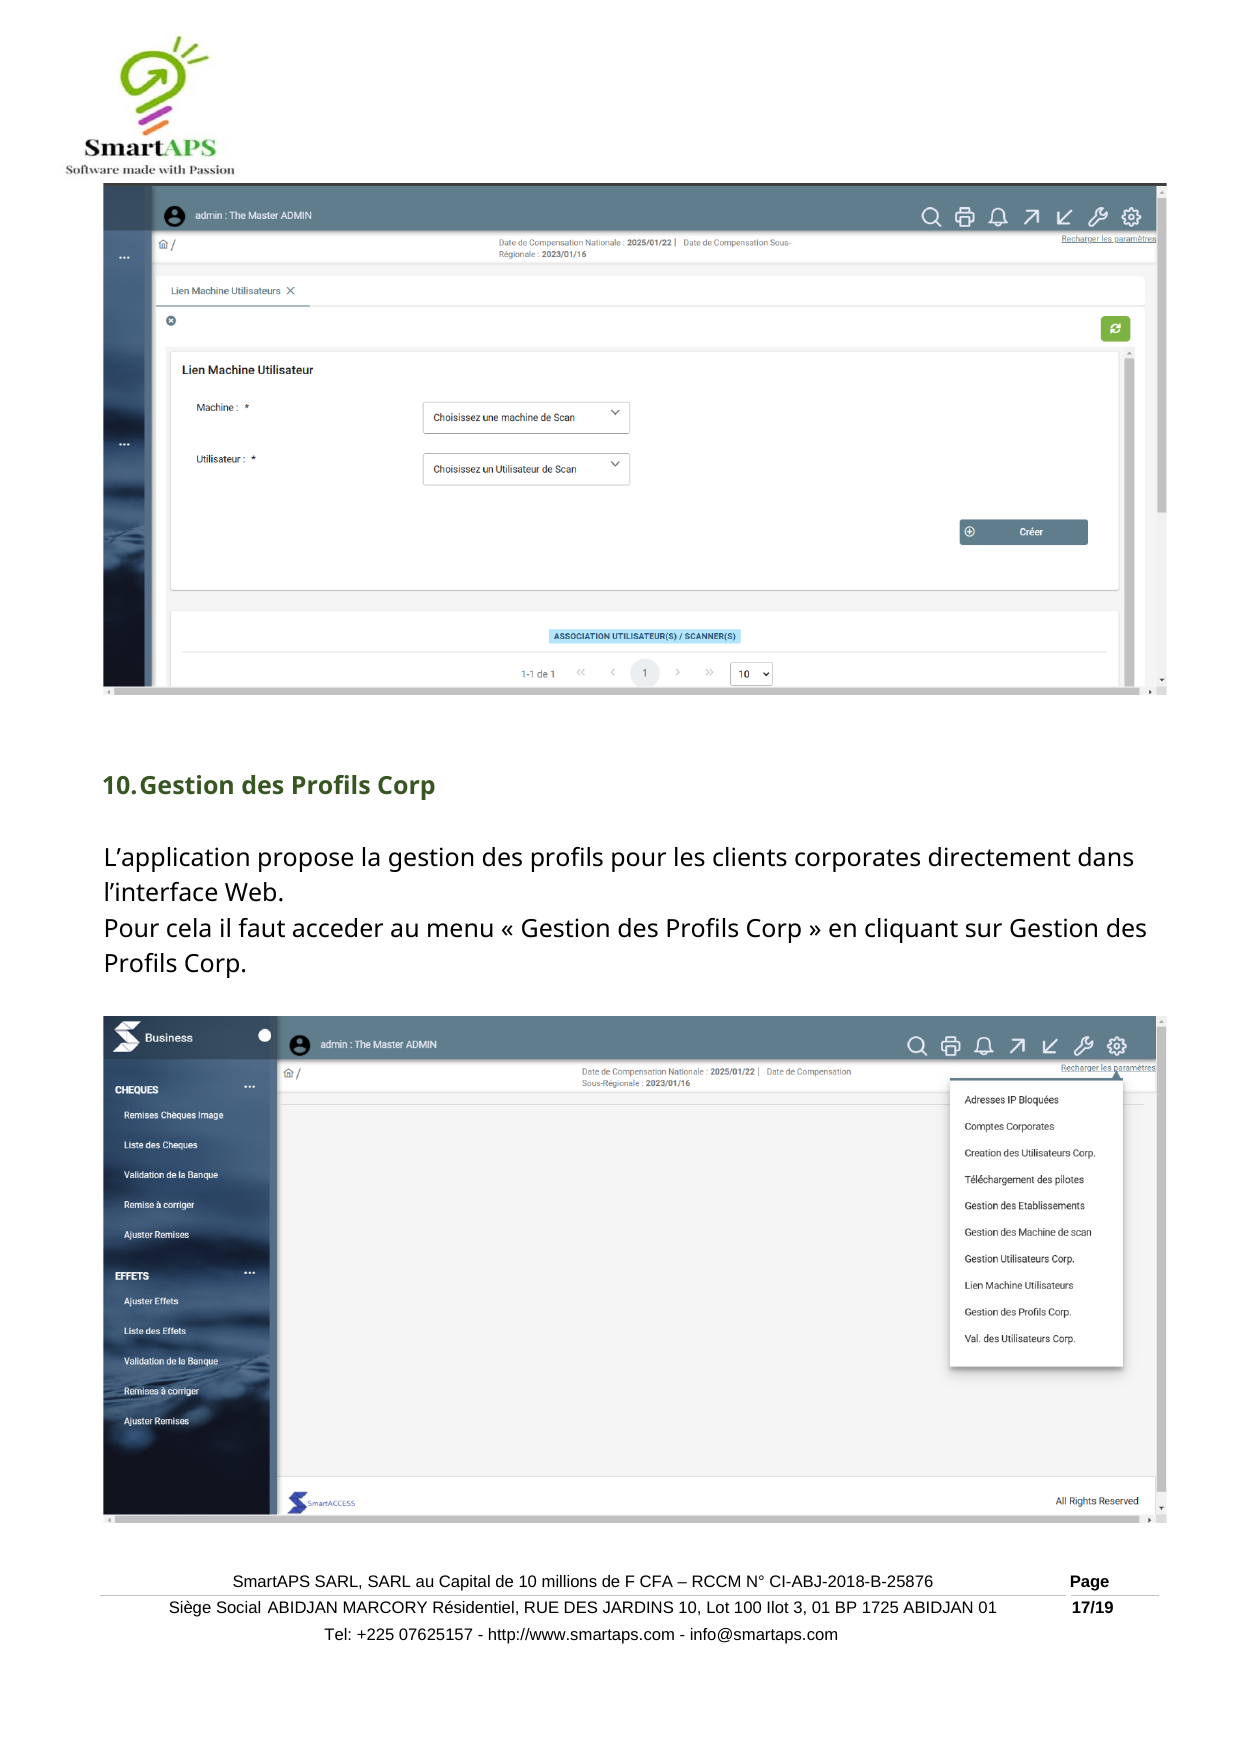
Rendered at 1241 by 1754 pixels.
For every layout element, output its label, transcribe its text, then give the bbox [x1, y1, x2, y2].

text Pour cela il faut acceder au menu « Gestion des Profils Corp » en cliquant sur Gestion des Profils Corp. [103, 910, 1167, 979]
text L’application propose la gestion des profils pour les clients corporates directement dans l’interface Web. [103, 840, 1167, 909]
picture [103, 1016, 1167, 1523]
picture [42, 11, 1167, 695]
subtitle Gestion des Profils Corp [102, 768, 1158, 802]
